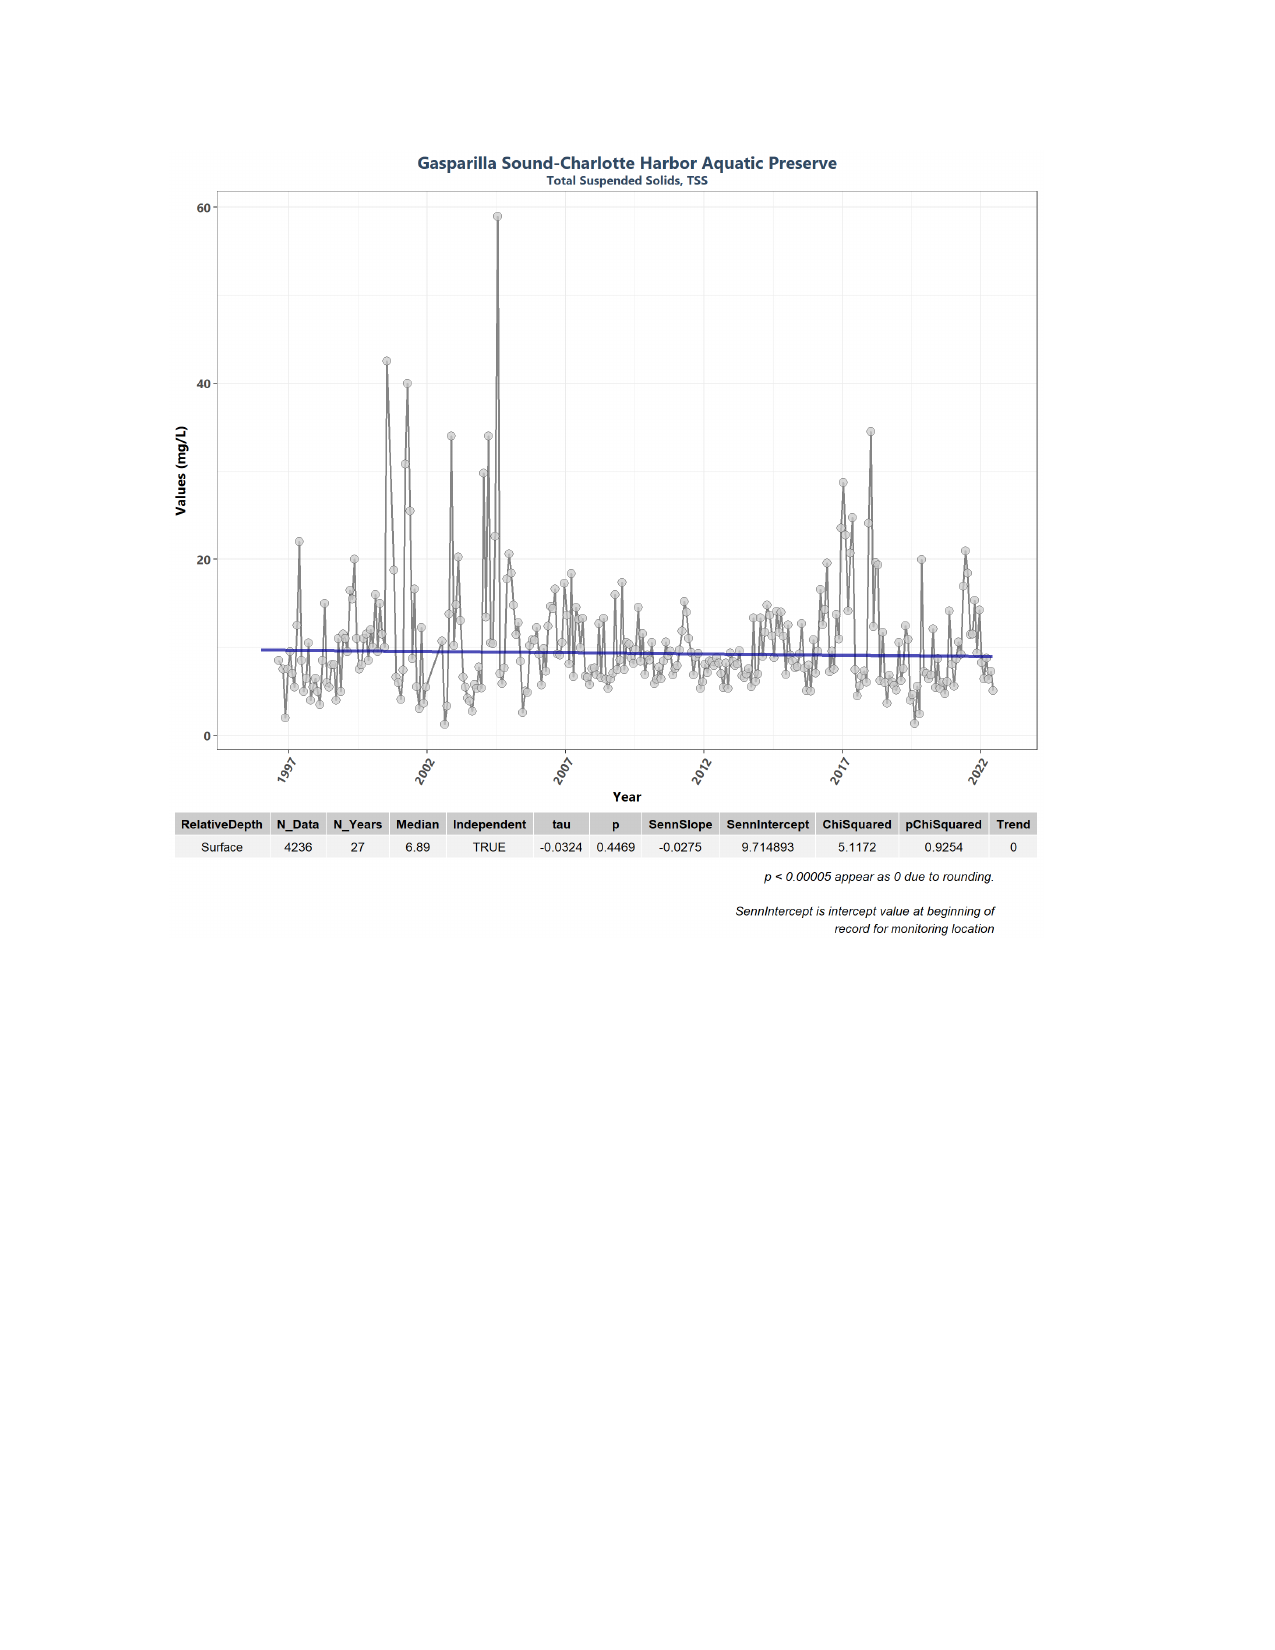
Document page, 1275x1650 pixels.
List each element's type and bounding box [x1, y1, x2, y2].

picture [168, 150, 1044, 938]
